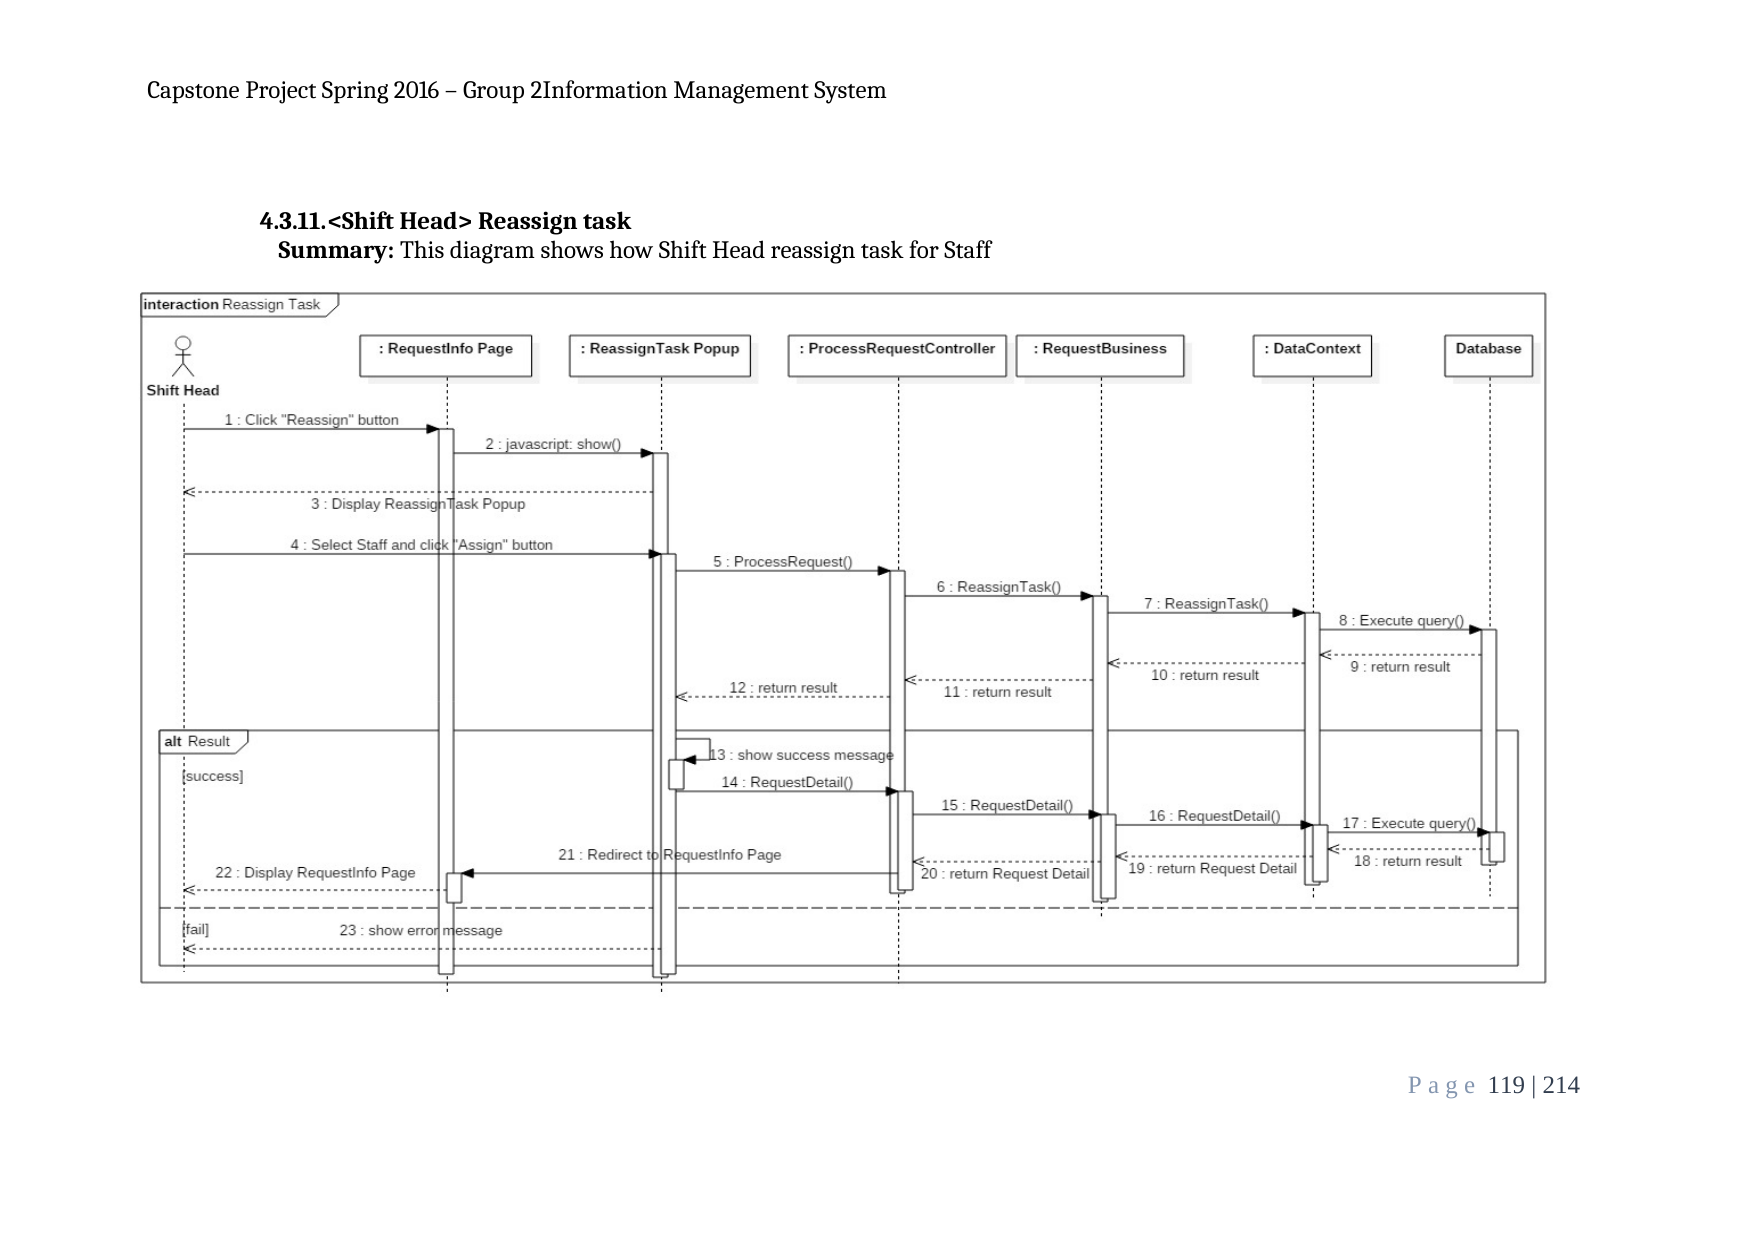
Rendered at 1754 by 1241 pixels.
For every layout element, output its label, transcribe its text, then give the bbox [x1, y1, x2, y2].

text Summary: This diagram shows how Shift Head reassign task for Staff [147, 236, 1607, 264]
picture [130, 283, 1591, 1034]
subtitle <Shift Head> Reassign task [259, 207, 1607, 236]
